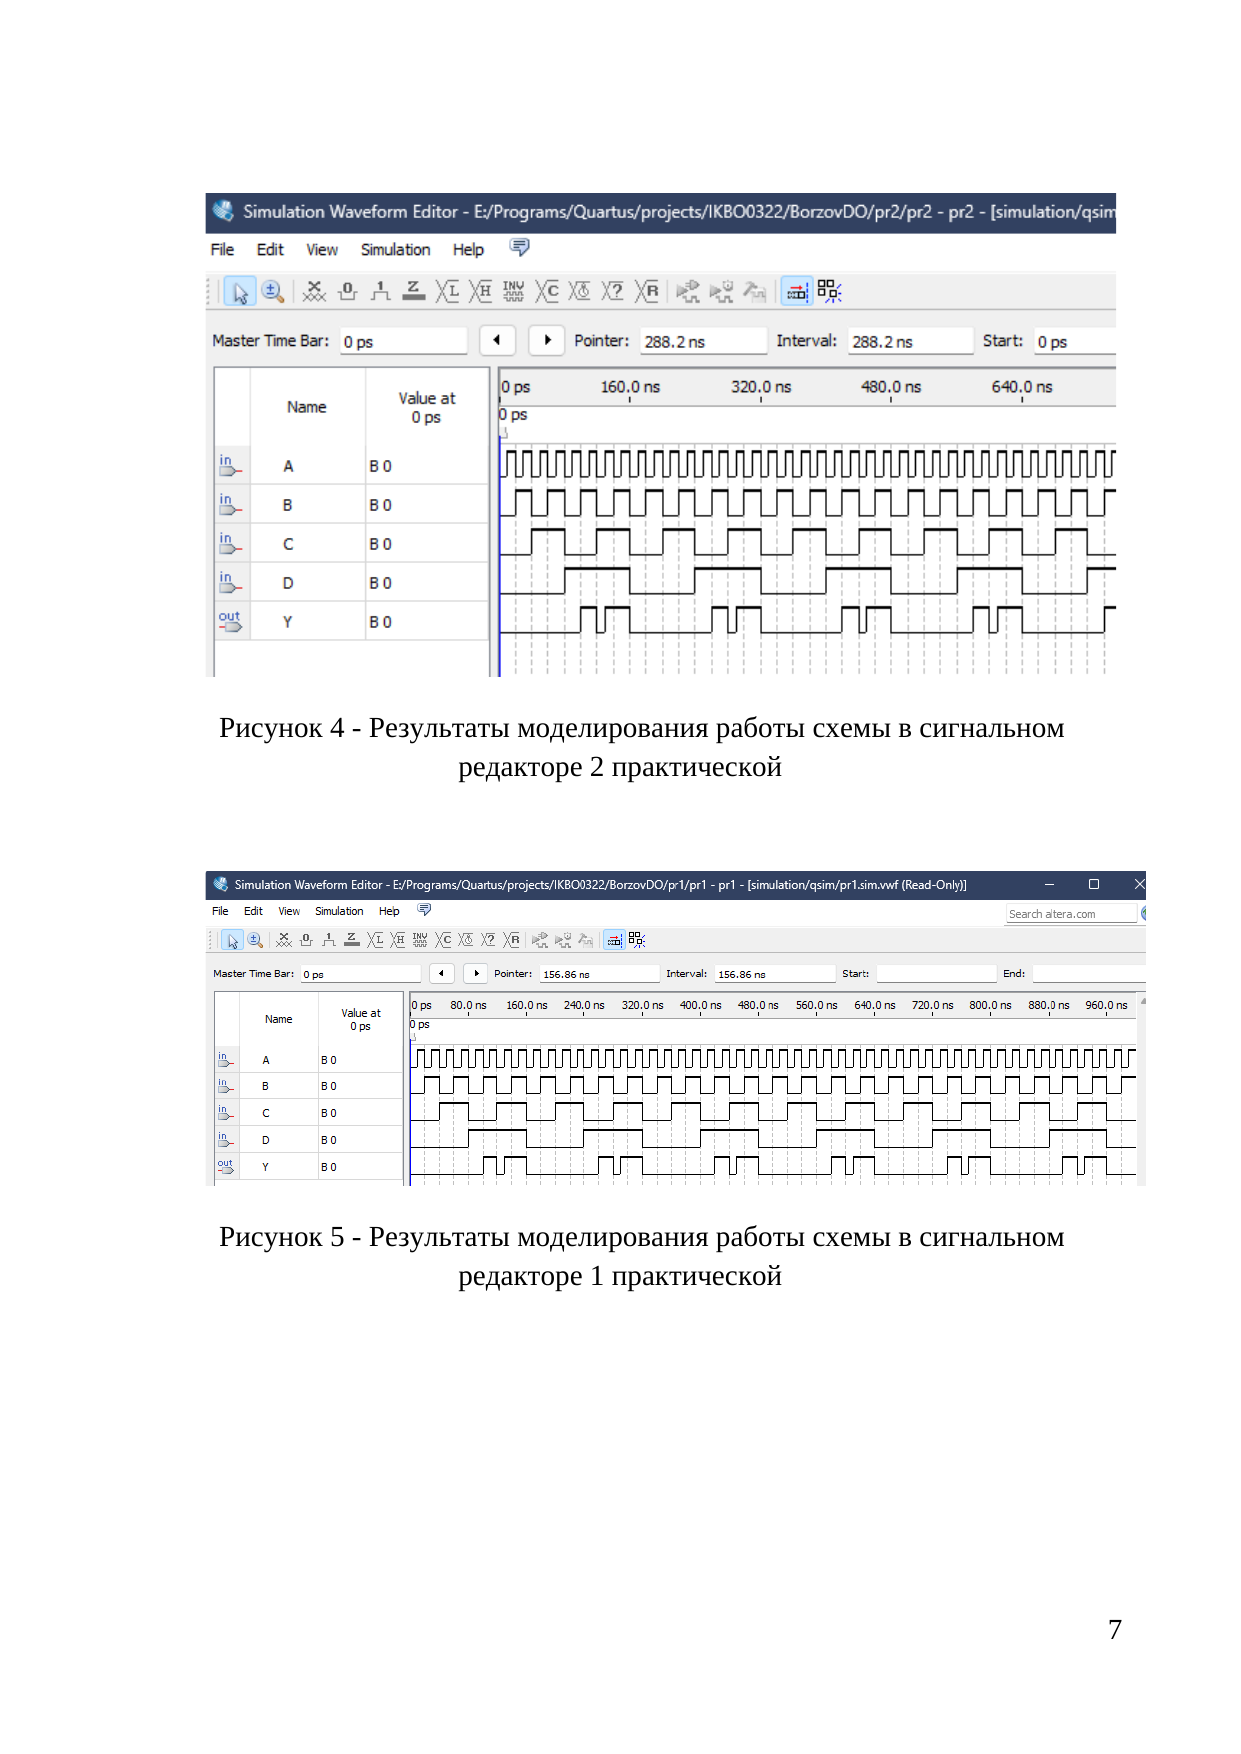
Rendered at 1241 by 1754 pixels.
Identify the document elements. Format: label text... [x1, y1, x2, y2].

picture [205, 193, 1117, 677]
picture [205, 871, 1146, 1186]
text Рисунок 5 - Результаты моделирования работы схемы в сигнальном редакторе 1 практической [118, 1219, 1122, 1291]
text Рисунок 4 - Результаты моделирования работы схемы в сигнальном редакторе 2 практической [118, 711, 1122, 783]
